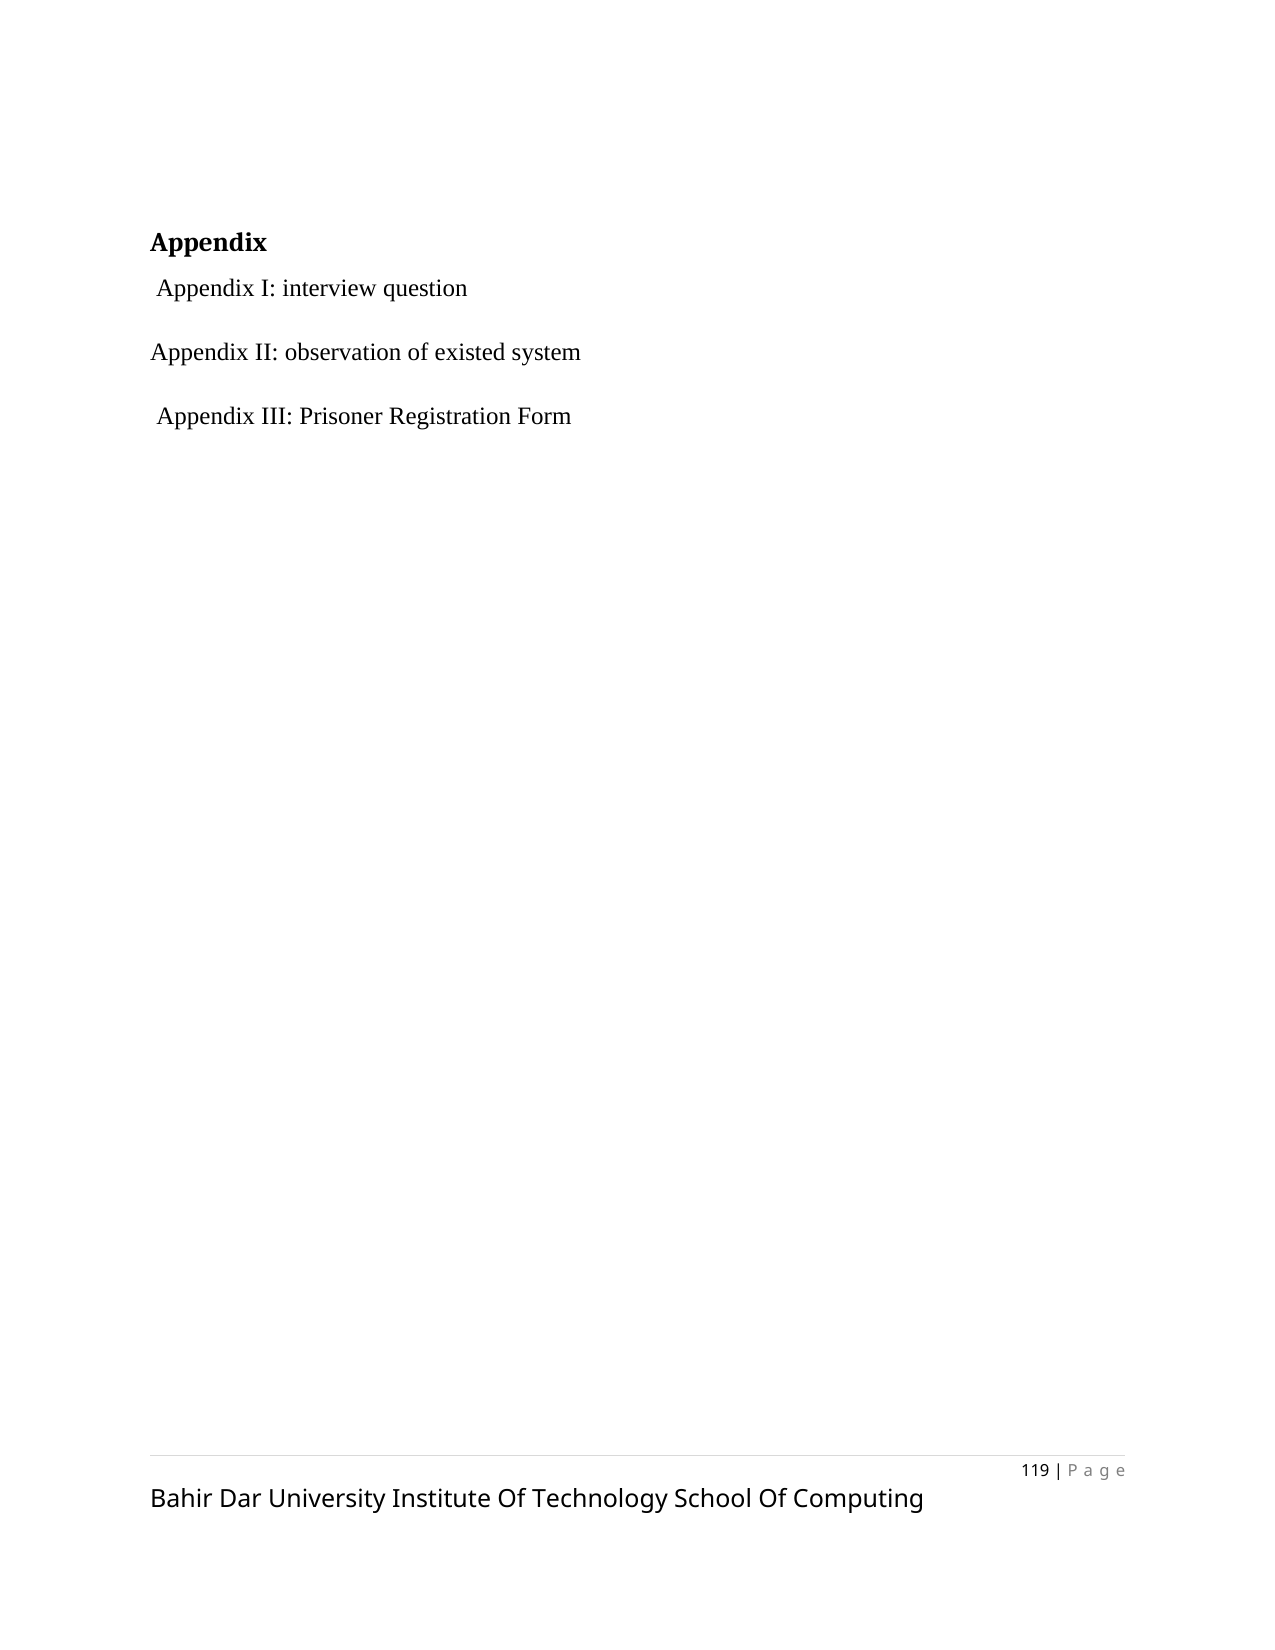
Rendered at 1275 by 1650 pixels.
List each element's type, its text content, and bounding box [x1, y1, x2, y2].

text Appendix I: interview question [150, 273, 1125, 302]
subtitle Appendix [150, 227, 1125, 258]
text Appendix III: Prisoner Registration Form [150, 401, 1125, 430]
text Appendix II: observation of existed system [150, 337, 1125, 366]
